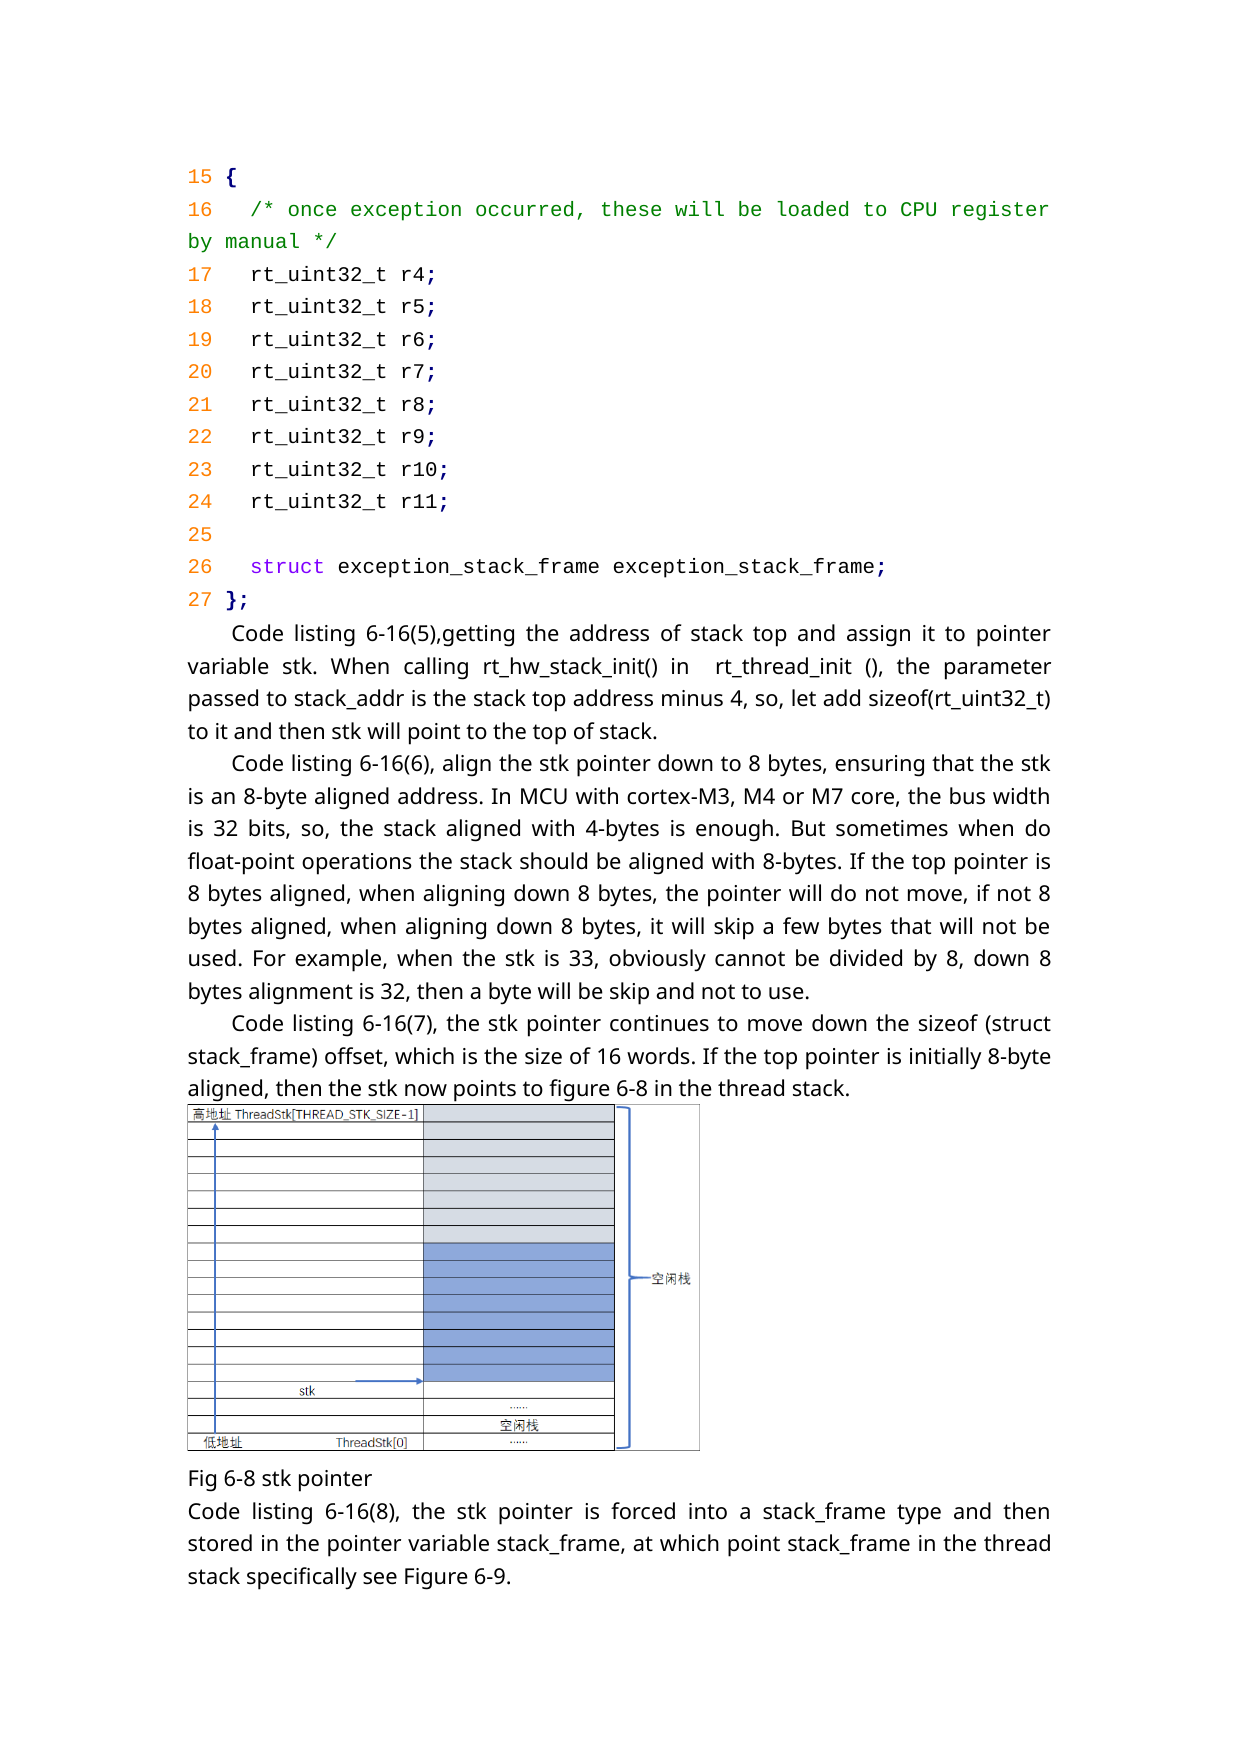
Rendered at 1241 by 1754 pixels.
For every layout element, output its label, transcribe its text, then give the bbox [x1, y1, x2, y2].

text 22 rt_uint32_t r9; [187, 422, 1053, 454]
text 18 rt_uint32_t r5; [187, 292, 1053, 324]
text Code listing 6-16(8), the stk pointer is forced into a stack_frame type and then stored in the pointer variable stack_frame, at which point stack_frame in the thread stack specifically see Figure 6-9. [187, 1494, 1053, 1592]
text 20 rt_uint32_t r7; [187, 357, 1053, 389]
text 24 rt_uint32_t r11; [187, 487, 1053, 519]
text Code listing 6-16(5),getting the address of stack top and assign it to pointer variable stk. When calling rt_hw_stack_init() in rt_thread_init (), the parameter passed to stack_addr is the stack top address minus 4, so, let add sizeof(rt_uint32_t) to it and then stk will point to the top of stack. [187, 617, 1053, 747]
text 19 rt_uint32_t r6; [187, 324, 1053, 357]
text Code listing 6-16(7), the stk pointer continues to move down the sizeof (struct stack_frame) offset, which is the size of 16 words. If the top pointer is initially 8-byte aligned, then the stk now points to figure 6-8 in the thread stack. [187, 1007, 1053, 1104]
text Fig 6-8 stk pointer [187, 1462, 1053, 1494]
text 15 { [187, 162, 1053, 194]
text 25 [187, 519, 1053, 552]
text 17 rt_uint32_t r4; [187, 259, 1053, 292]
text Code listing 6-16(6), align the stk pointer down to 8 bytes, ensuring that the stk is an 8-byte aligned address. In MCU with cortex-M3, M4 or M7 core, the bus width is 32 bits, so, the stack aligned with 4-bytes is enough. But sometimes when do float-point operations the stack should be aligned with 8-bytes. If the top pointer is 8 bytes aligned, when aligning down 8 bytes, the pointer will do not move, if not 8 bytes aligned, when aligning down 8 bytes, it will skip a few bytes that will not be used. For example, when the stk is 33, obviously cannot be divided by 8, down 8 bytes alignment is 32, then a byte will be skip and not to use. [187, 747, 1053, 1007]
text 21 rt_uint32_t r8; [187, 389, 1053, 422]
picture [187, 1104, 700, 1451]
text 23 rt_uint32_t r10; [187, 454, 1053, 487]
text 16 /* once exception occurred, these will be loaded to CPU register by manual */ [187, 194, 1053, 259]
text 27 }; [187, 584, 1053, 617]
text 26 struct exception_stack_frame exception_stack_frame; [187, 552, 1053, 584]
